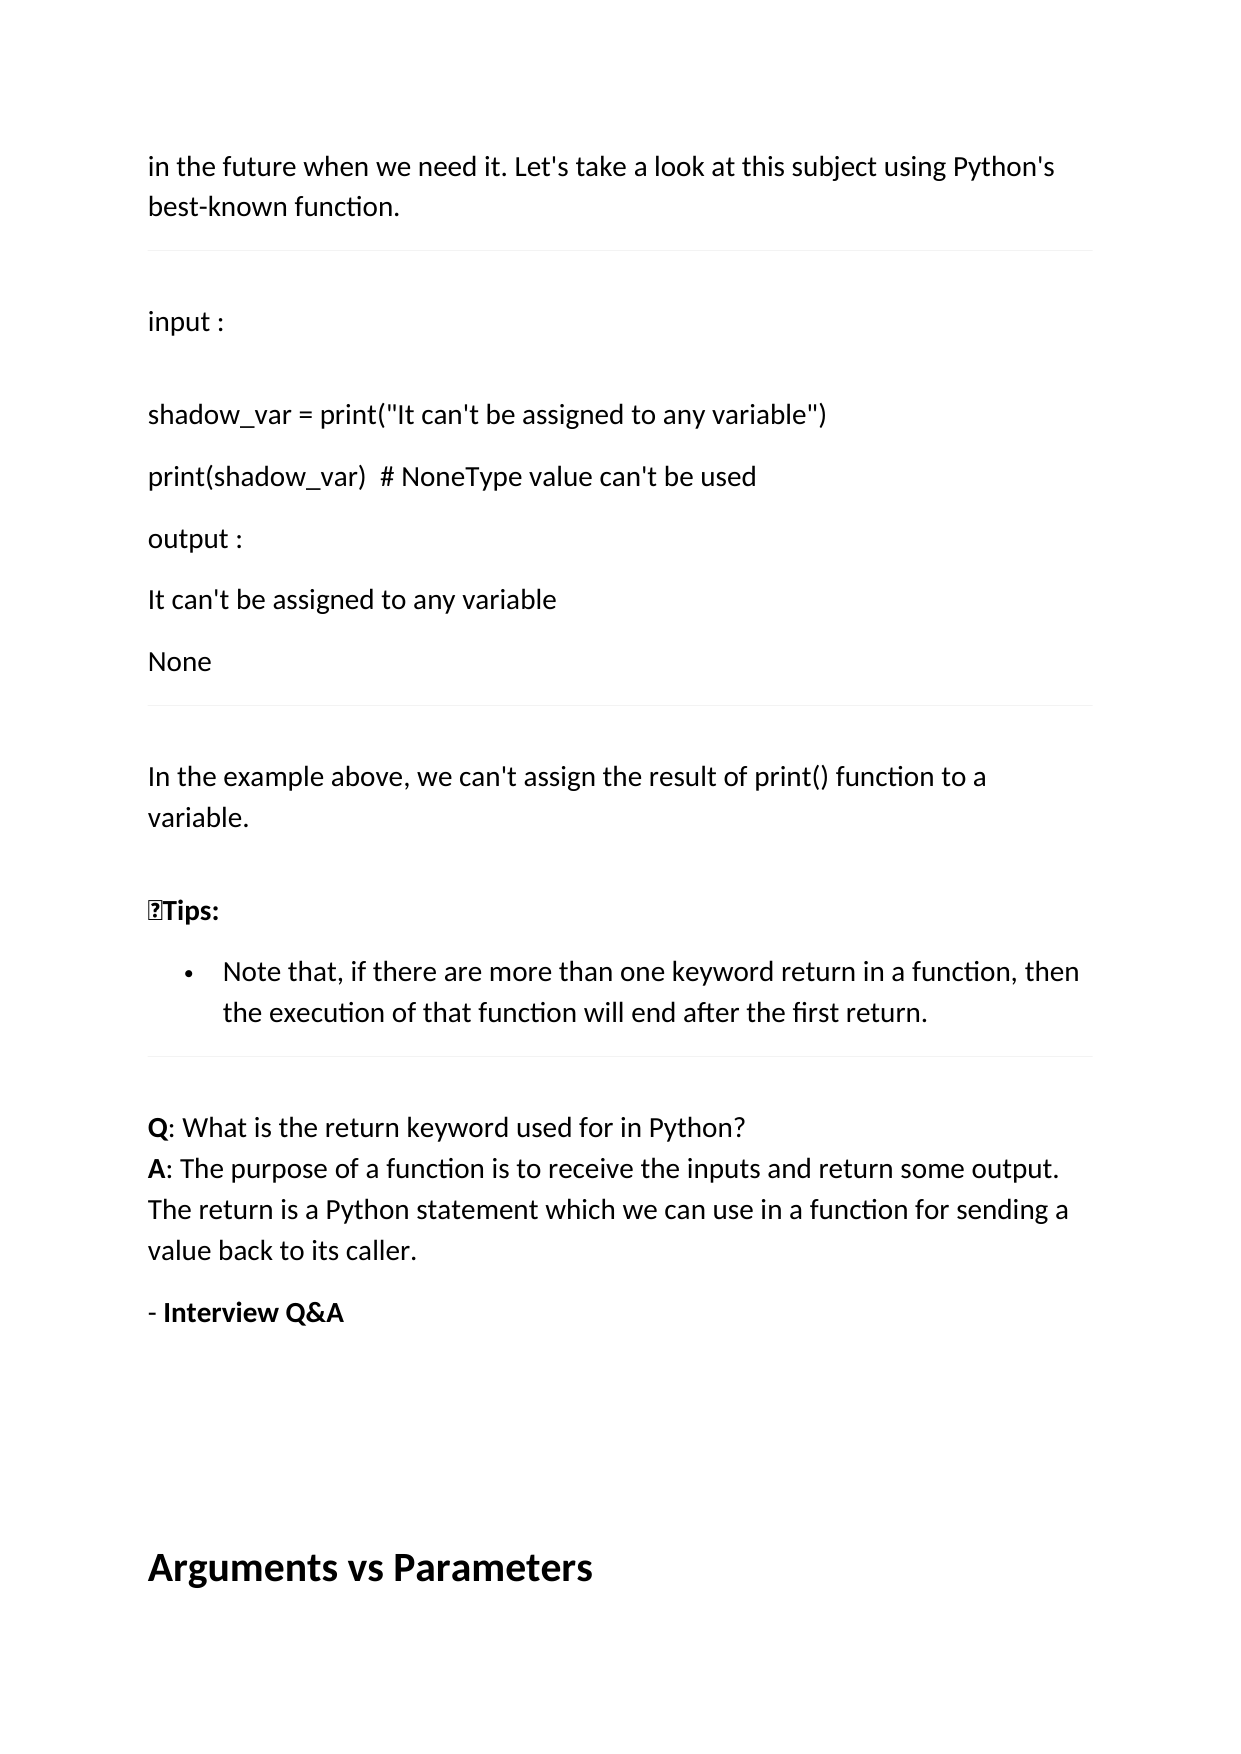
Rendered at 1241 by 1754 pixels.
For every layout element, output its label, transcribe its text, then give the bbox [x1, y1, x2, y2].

text Arguments vs Parameters [148, 1541, 1093, 1592]
text - Interview Q&A [148, 1294, 1093, 1329]
text None [148, 643, 1093, 679]
text In the example above, we can't assign the result of print() function to a variable. [148, 758, 1093, 867]
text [148, 148, 1093, 224]
text Q: What is the return keyword used for in Python? A: The purpose of a function is to receive the inputs and return some output. The return is a Python statement which we can use in a function for sending a value back to its caller. [148, 1109, 1093, 1268]
list Note that, if there are more than one keyword return in a function, then the execution of that function will end after the first return. [185, 953, 1093, 1030]
text input : [148, 303, 1093, 371]
text output : [148, 520, 1093, 555]
text 💡Tips: [148, 892, 1093, 927]
text It can't be assigned to any variable [148, 581, 1093, 617]
text print(shadow_var) # NoneType value can't be used [148, 458, 1093, 493]
text shadow_var = print("It can't be assigned to any variable") [148, 396, 1093, 432]
